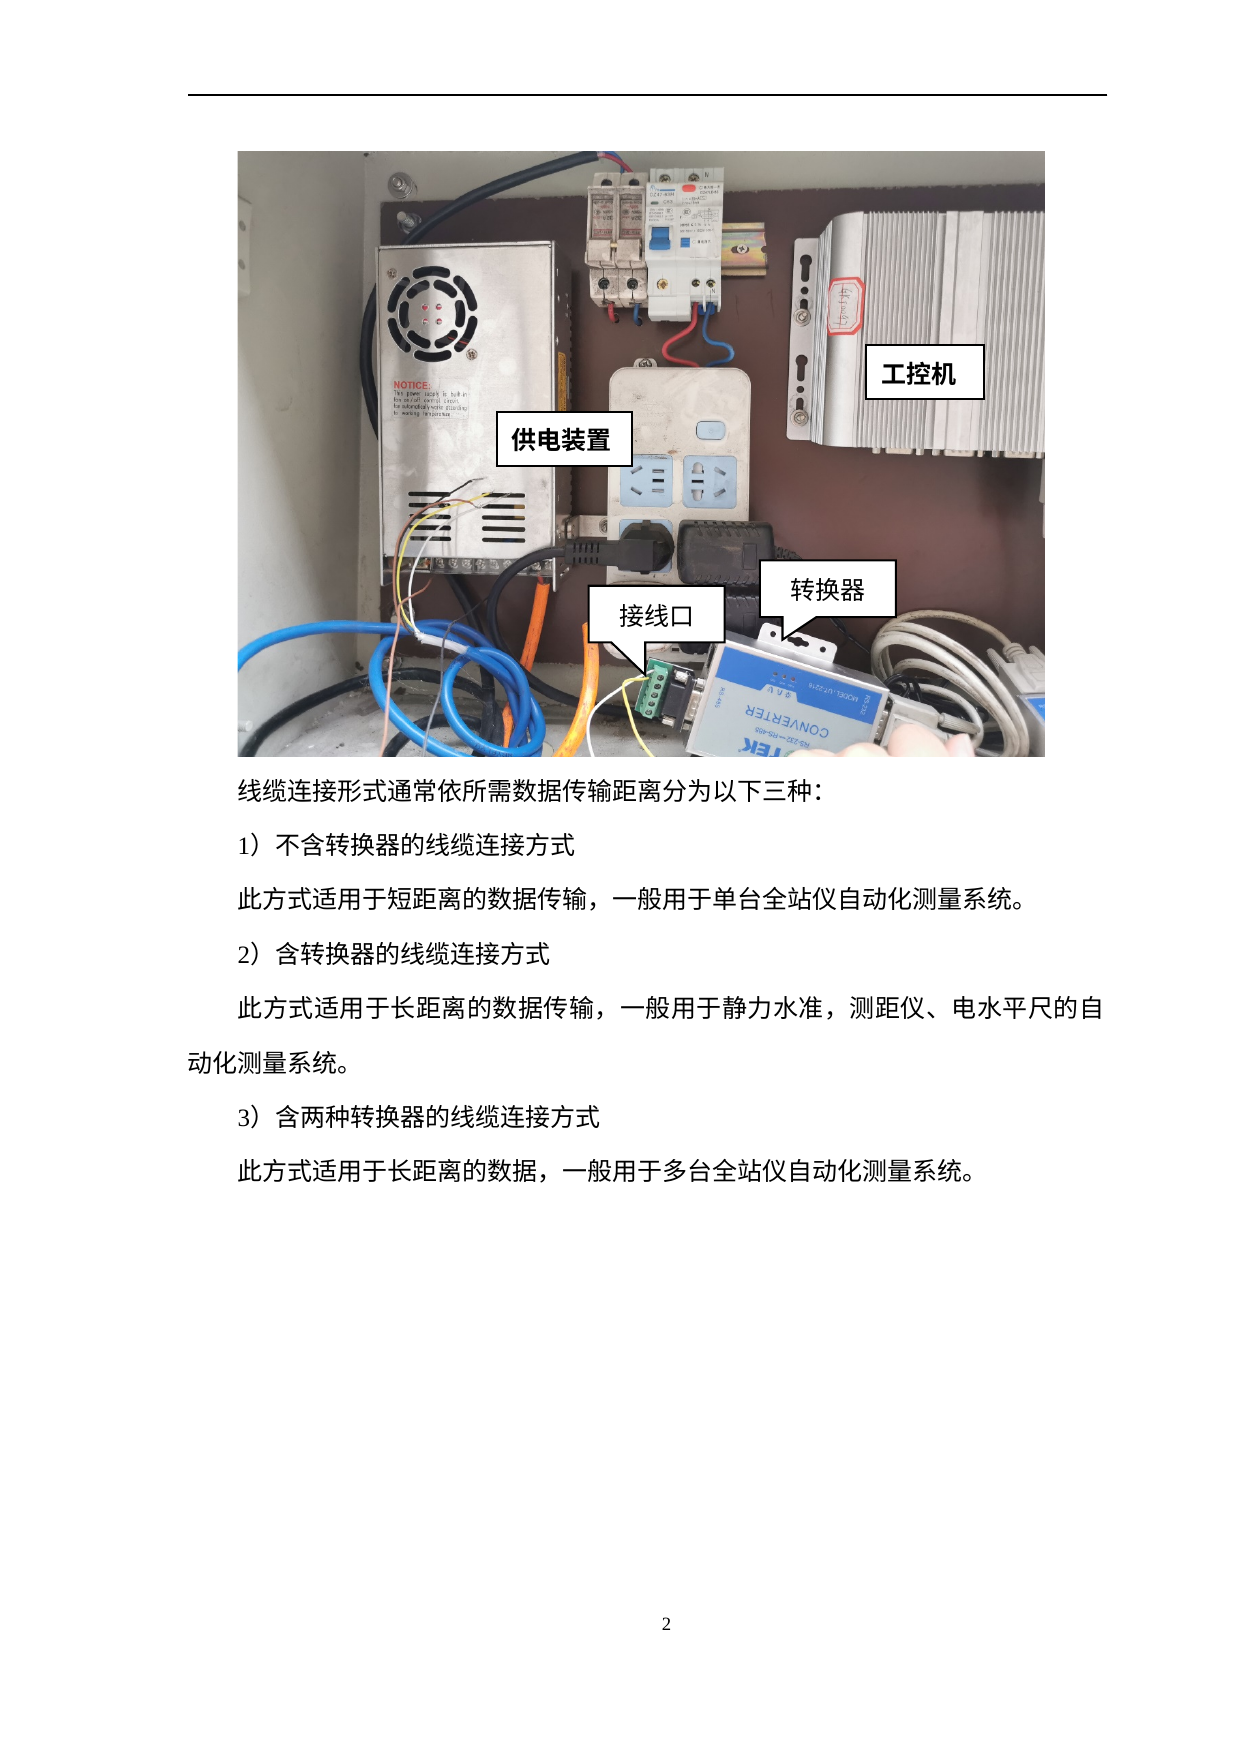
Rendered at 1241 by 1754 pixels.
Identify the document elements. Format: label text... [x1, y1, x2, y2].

text 此方式适用于长距离的数据，一般用于多台全站仪自动化测量系统。 [187, 1152, 1107, 1188]
text 2）含转换器的线缆连接方式 [187, 934, 1107, 971]
text 3）含两种转换器的线缆连接方式 [187, 1097, 1107, 1134]
text 1）不含转换器的线缆连接方式 [187, 826, 1107, 862]
text 此方式适用于短距离的数据传输，一般用于单台全站仪自动化测量系统。 [187, 880, 1107, 916]
picture [237, 151, 1045, 757]
text 线缆连接形式通常依所需数据传输距离分为以下三种： [187, 771, 1107, 807]
text 此方式适用于长距离的数据传输，一般用于静力水准，测距仪、电水平尺的自动化测量系统。 [187, 989, 1107, 1079]
